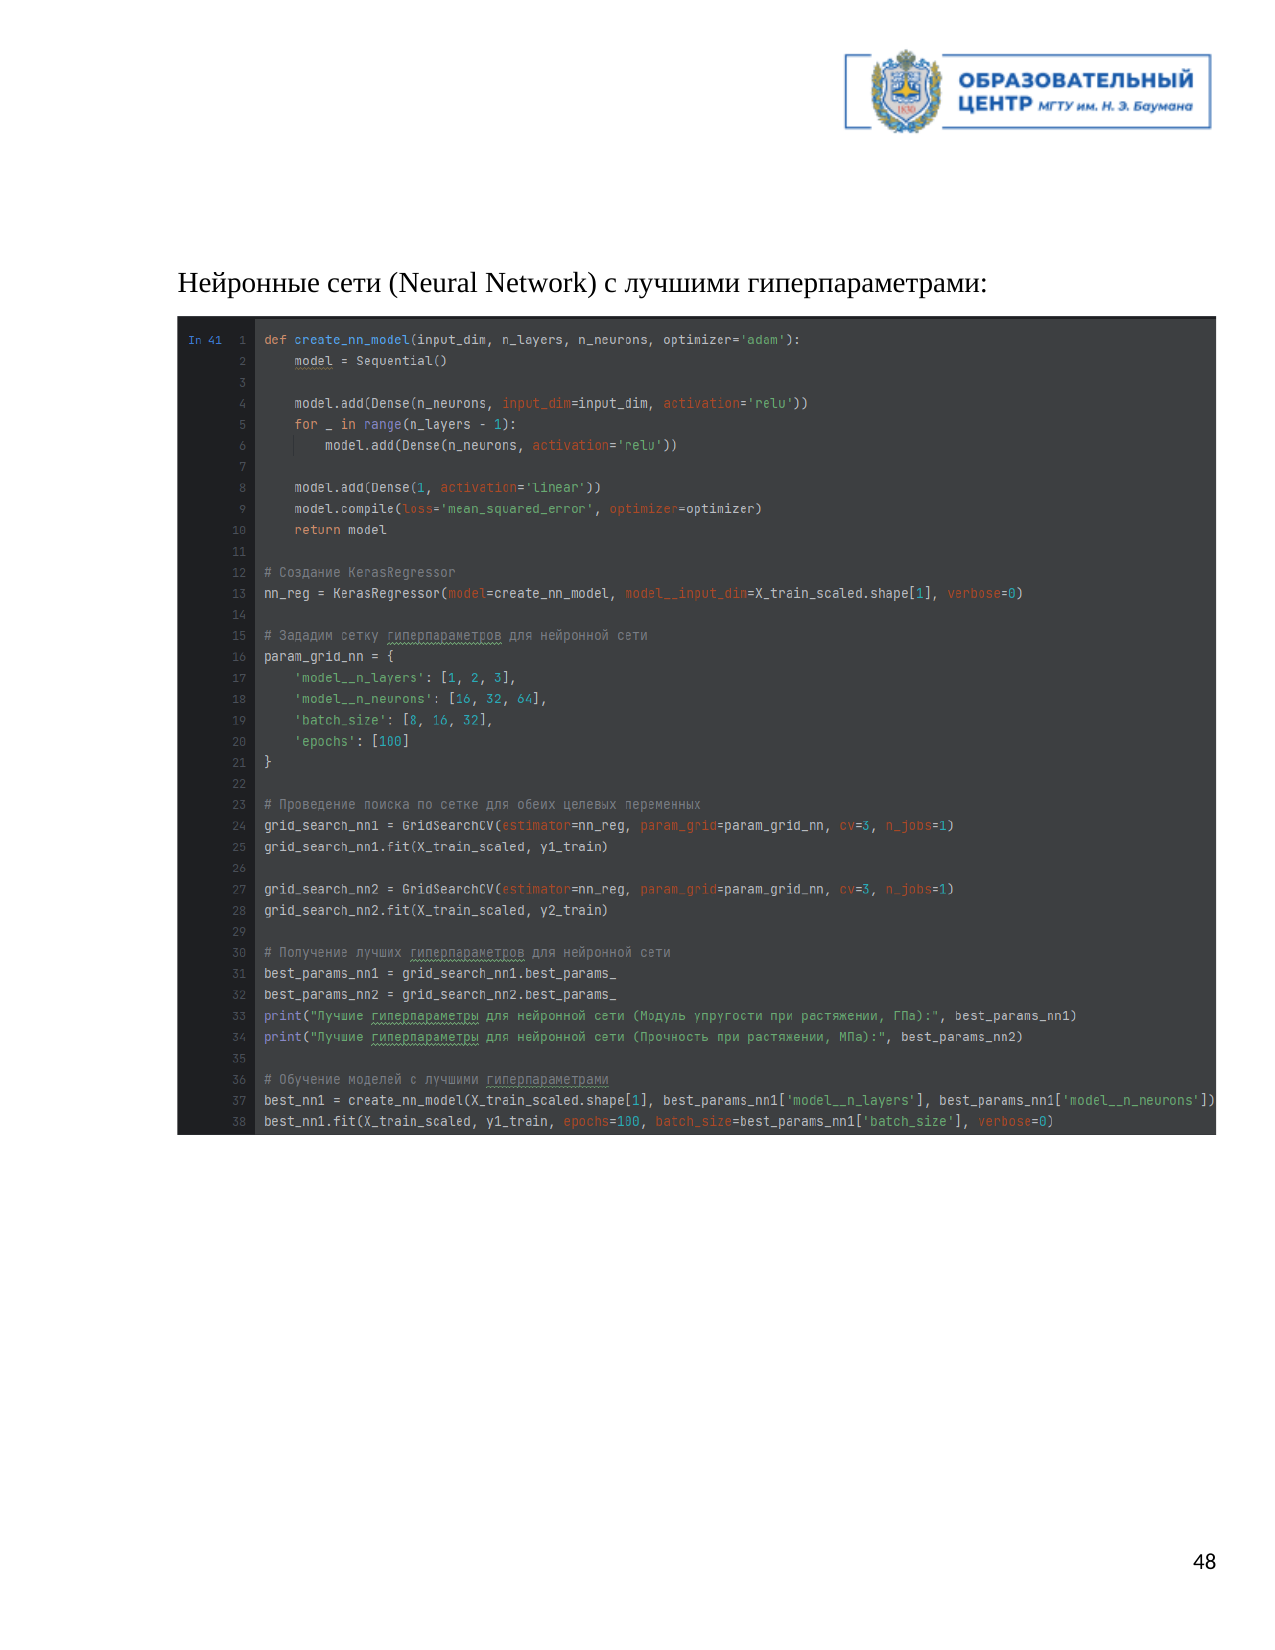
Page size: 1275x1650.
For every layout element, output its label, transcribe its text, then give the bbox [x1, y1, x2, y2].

picture [177, 316, 1217, 1135]
text Нейронные сети (Neural Network) с лучшими гиперпараметрами: [177, 266, 1216, 299]
picture [814, 26, 1262, 149]
